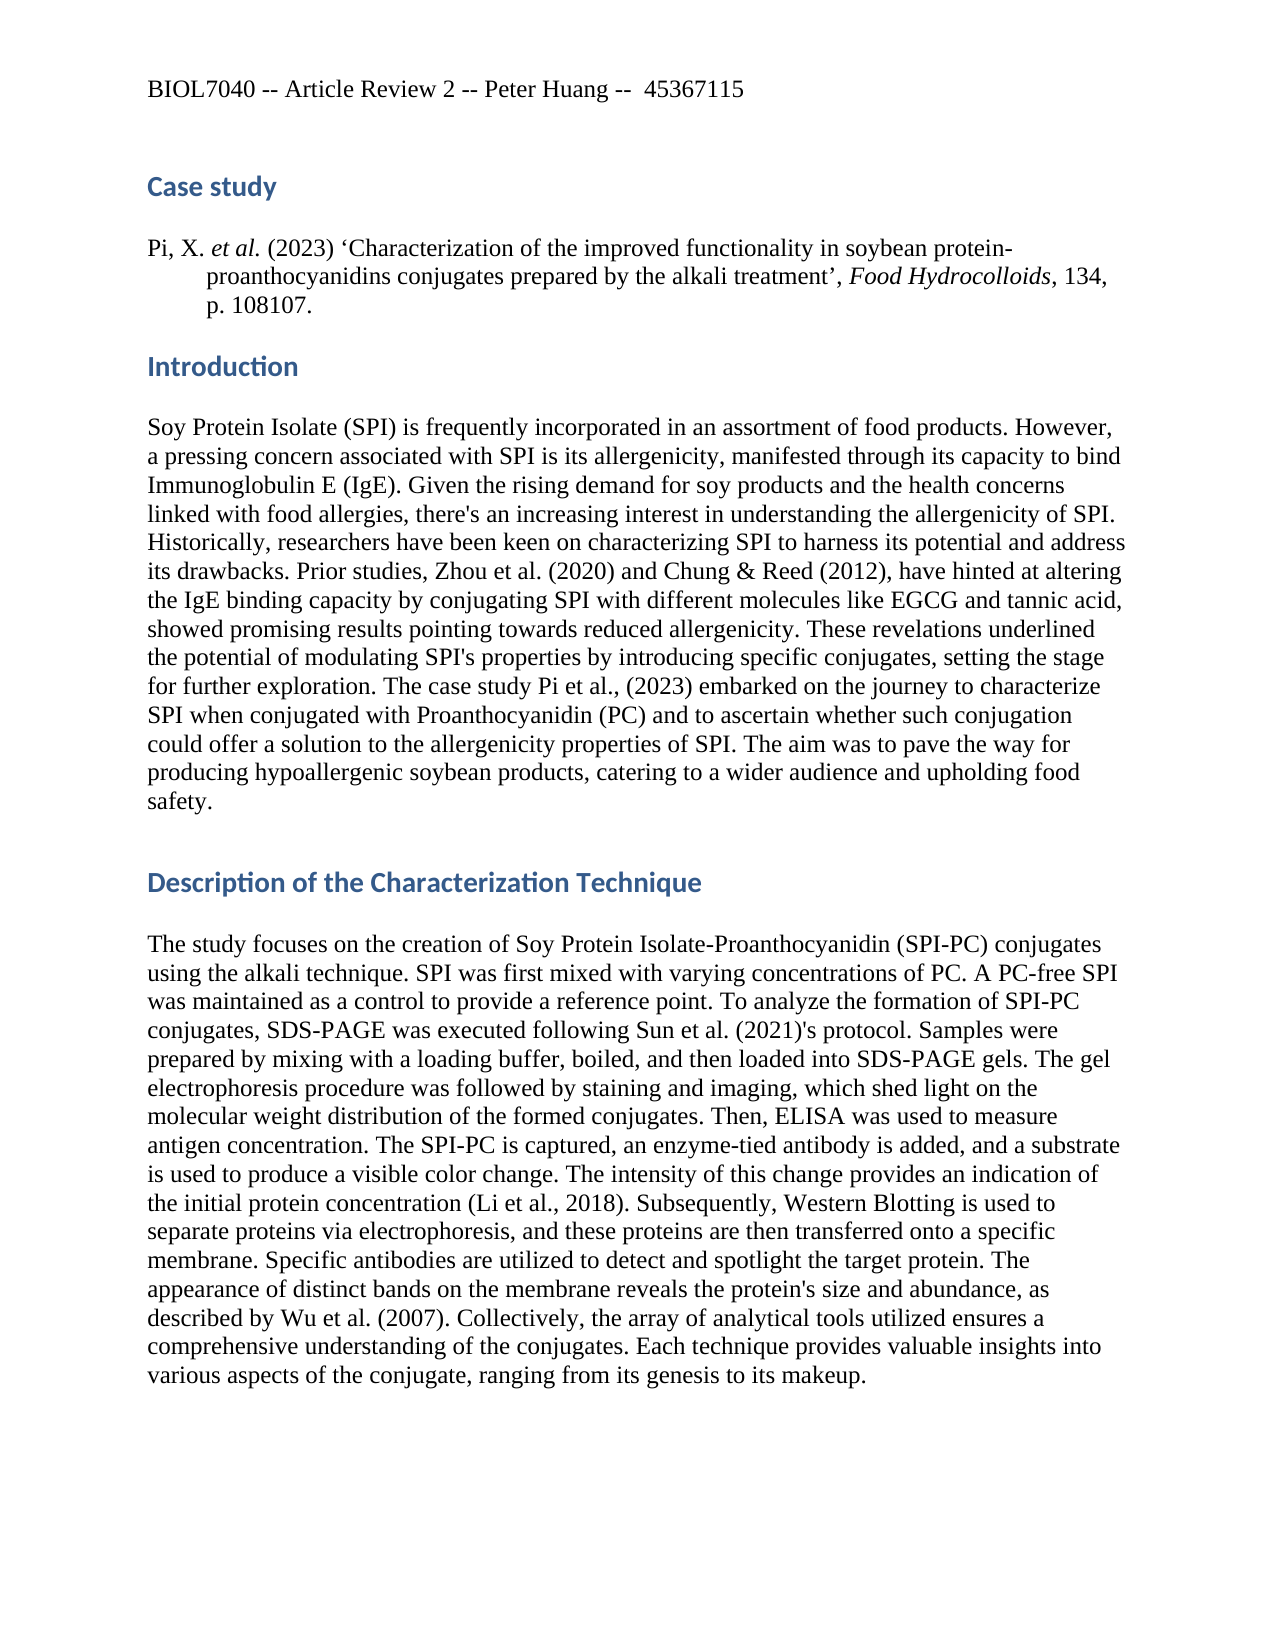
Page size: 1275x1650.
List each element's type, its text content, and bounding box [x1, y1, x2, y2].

subtitle Description of the Characterization Technique [147, 864, 1128, 900]
subtitle Introduction [147, 348, 1128, 384]
text Pi, X. et al. (2023) ‘Characterization of the improved functionality in soybean protein-proanthocyanidins conjugates prepared by the alkali treatment’, Food Hydrocolloids, 134, p. 108107. [147, 233, 1128, 319]
text Soy Protein Isolate (SPI) is frequently incorporated in an assortment of food products. However, a pressing concern associated with SPI is its allergenicity, manifested through its capacity to bind Immunoglobulin E (IgE). Given the rising demand for soy products and the health concerns linked with food allergies, there's an increasing interest in understanding the allergenicity of SPI. Historically, researchers have been keen on characterizing SPI to harness its potential and address its drawbacks. Prior studies, Zhou et al. (2020) and Chung & Reed (2012), have hinted at altering the IgE binding capacity by conjugating SPI with different molecules like EGCG and tannic acid, showed promising results pointing towards reduced allergenicity. These revelations underlined the potential of modulating SPI's properties by introducing specific conjugates, setting the stage for further exploration. The case study Pi et al., (2023) embarked on the journey to characterize SPI when conjugated with Proanthocyanidin (PC) and to ascertain whether such conjugation could offer a solution to the allergenicity properties of SPI. The aim was to pave the way for producing hypoallergenic soybean products, catering to a wider audience and upholding food safety. [147, 412, 1128, 815]
text The study focuses on the creation of Soy Protein Isolate-Proanthocyanidin (SPI-PC) conjugates using the alkali technique. SPI was first mixed with varying concentrations of PC. A PC-free SPI was maintained as a control to provide a reference point. To analyze the formation of SPI-PC conjugates, SDS-PAGE was executed following Sun et al. (2021)'s protocol. Samples were prepared by mixing with a loading buffer, boiled, and then loaded into SDS-PAGE gels. The gel electrophoresis procedure was followed by staining and imaging, which shed light on the molecular weight distribution of the formed conjugates. Then, ELISA was used to measure antigen concentration. The SPI-PC is captured, an enzyme-tied antibody is added, and a substrate is used to produce a visible color change. The intensity of this change provides an indication of the initial protein concentration (Li et al., 2018). Subsequently, Western Blotting is used to separate proteins via electrophoresis, and these proteins are then transferred onto a specific membrane. Specific antibodies are utilized to detect and spotlight the target protein. The appearance of distinct bands on the membrane reveals the protein's size and abundance, as described by Wu et al. (2007). Collectively, the array of analytical tools utilized ensures a comprehensive understanding of the conjugates. Each technique provides valuable insights into various aspects of the conjugate, ranging from its genesis to its makeup. [147, 929, 1128, 1389]
subtitle Case study [147, 168, 1128, 203]
